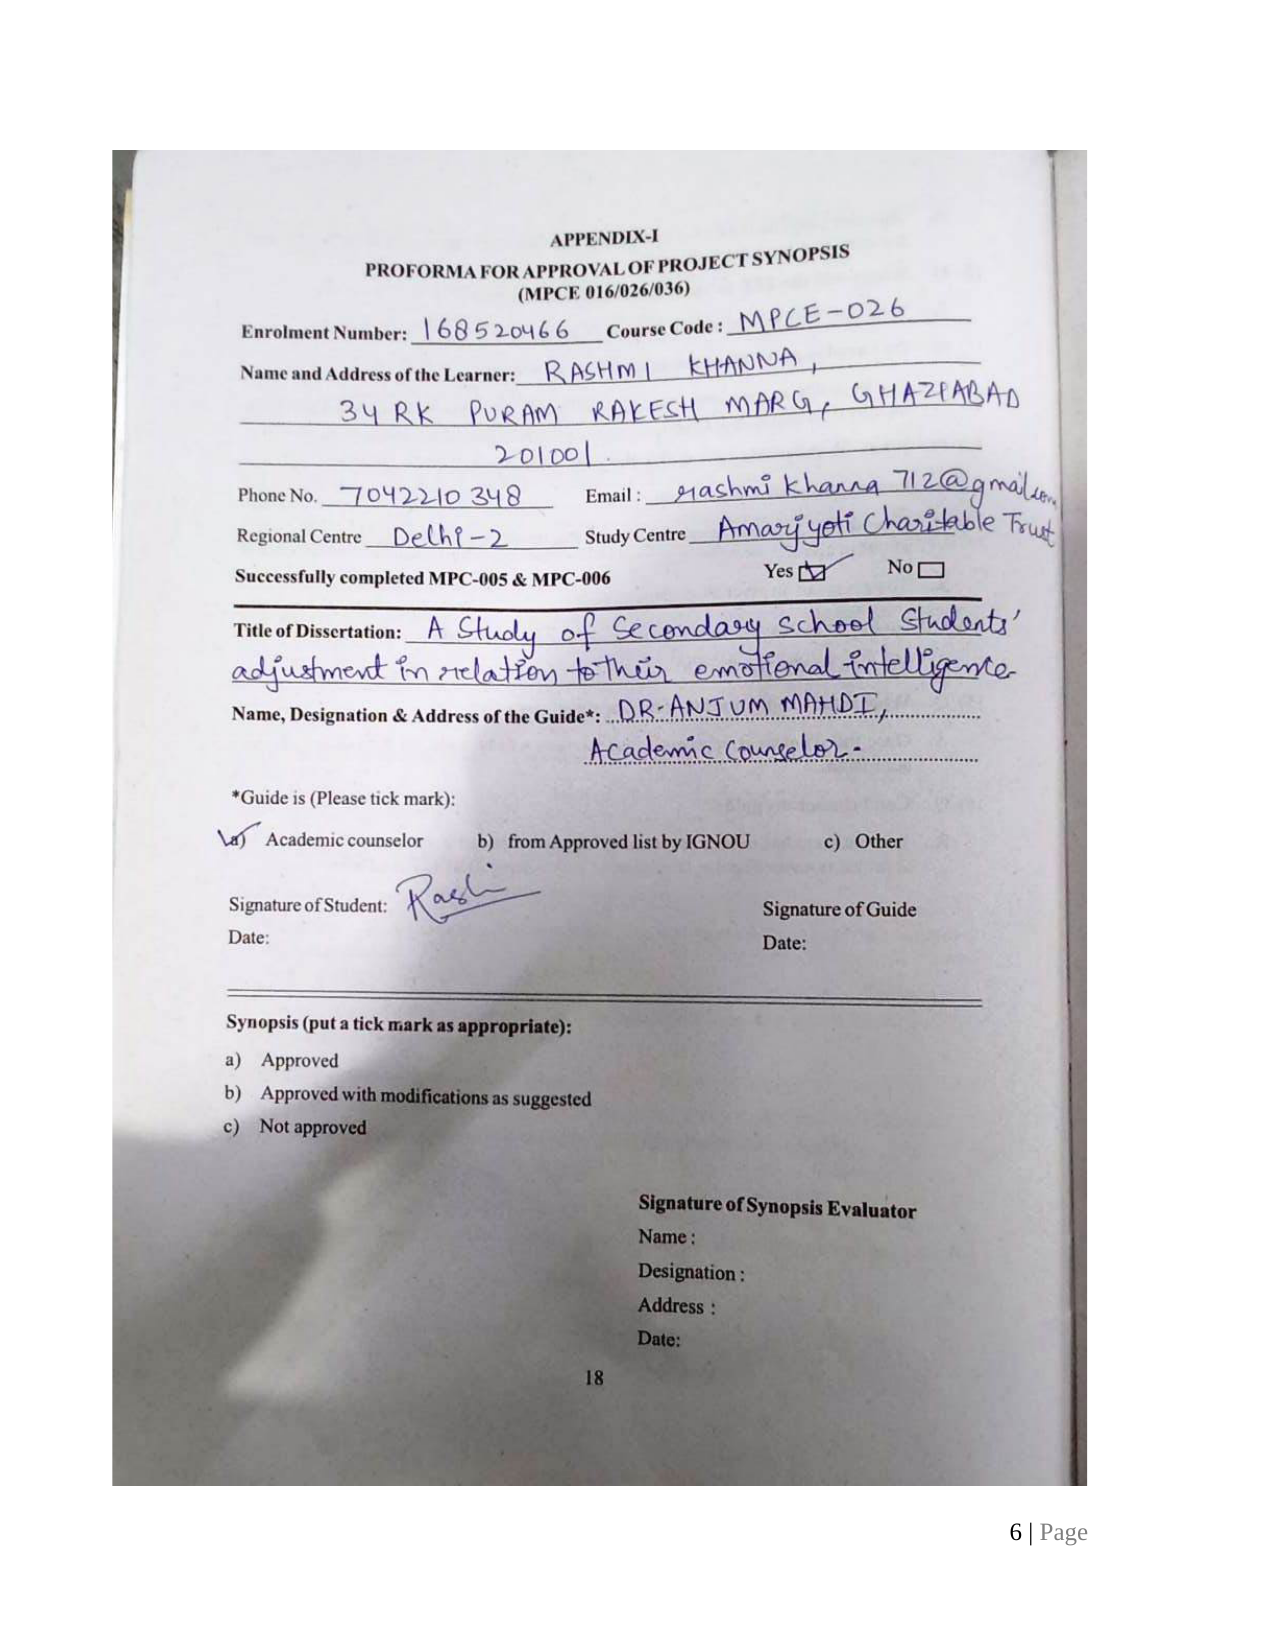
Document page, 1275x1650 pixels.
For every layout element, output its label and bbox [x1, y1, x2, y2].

picture [112, 150, 1088, 1486]
